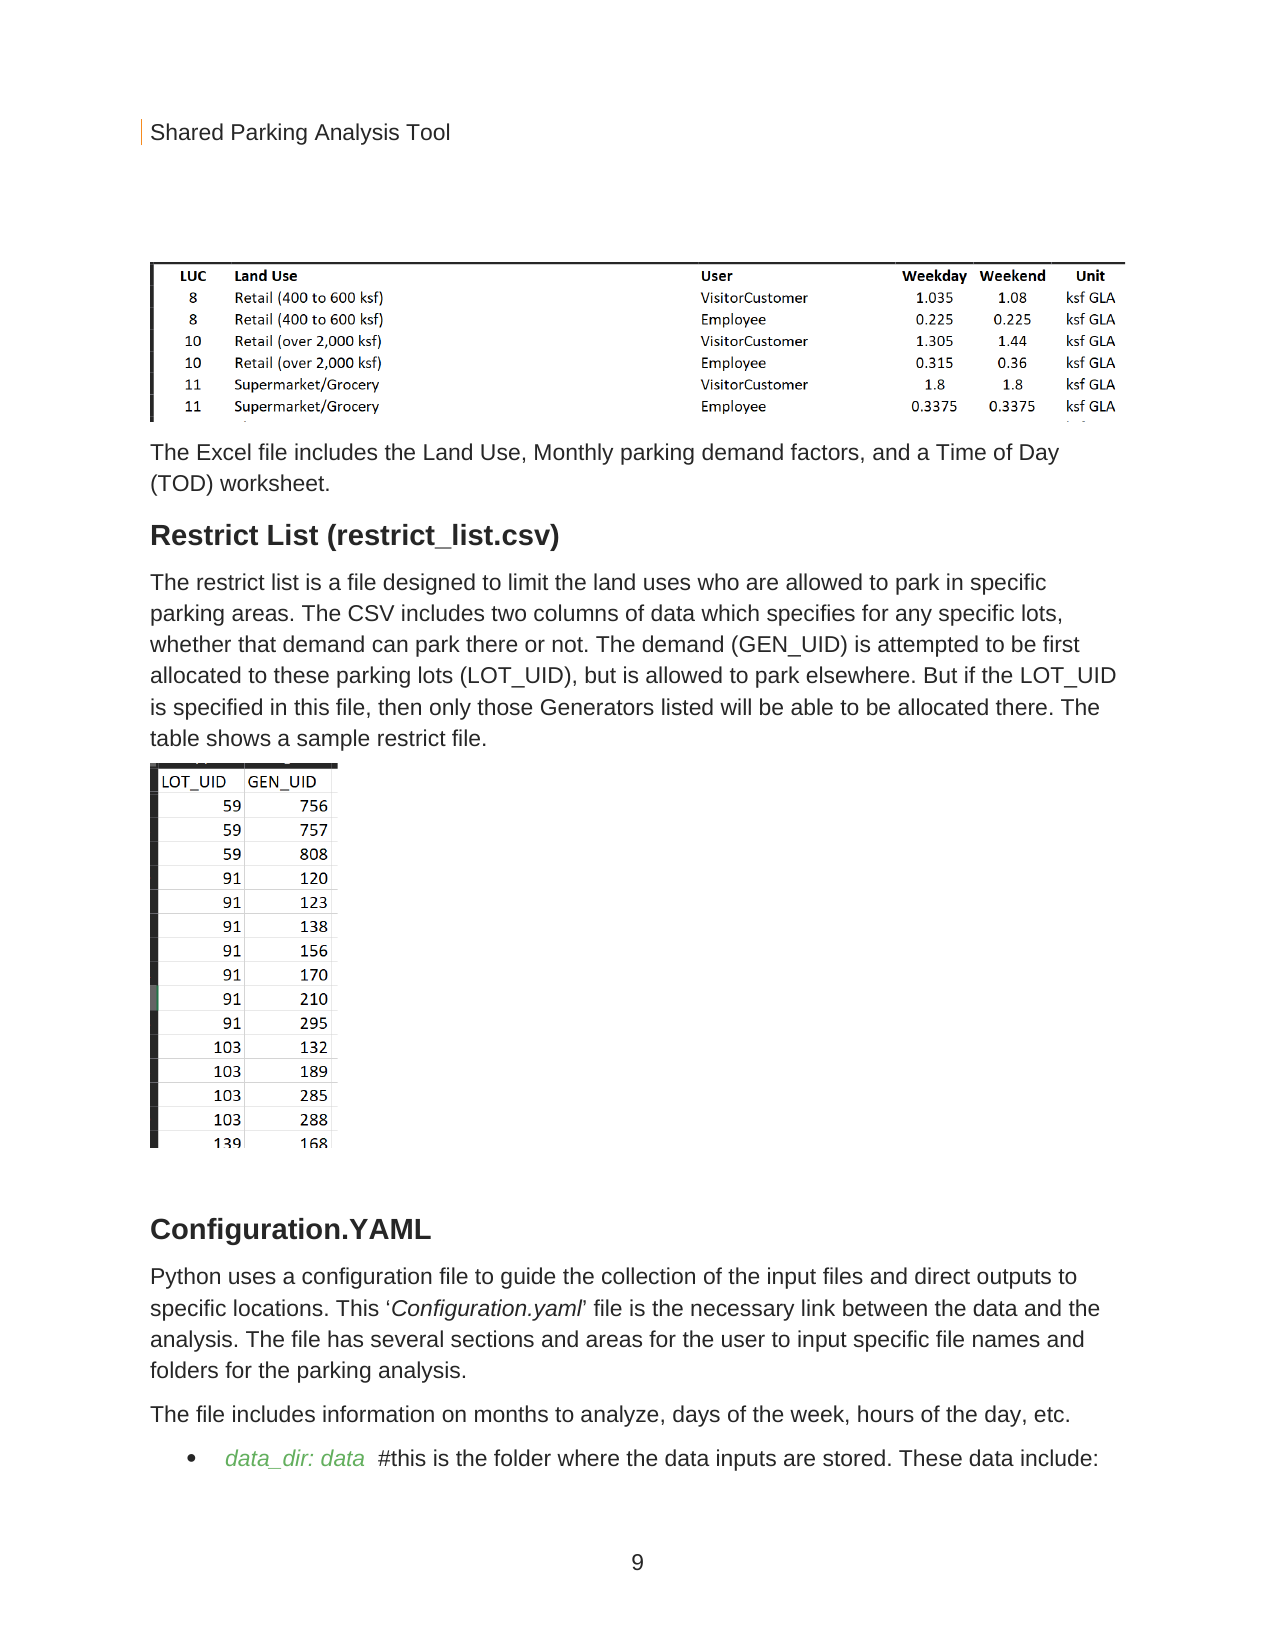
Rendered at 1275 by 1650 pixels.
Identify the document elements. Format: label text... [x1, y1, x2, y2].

list data_dir: data #this is the folder where the data inputs are stored. These data include: [187, 1439, 1125, 1471]
subtitle Configuration.YAML [150, 1212, 1125, 1246]
text The Excel file includes the Land Use, Monthly parking demand factors, and a Time of Day (TOD) worksheet. [150, 434, 1125, 497]
text The file includes information on months to analyze, days of the week, hours of the day, etc. [150, 1396, 1125, 1427]
subtitle Restrict List (restrict_list.csv) [150, 517, 1125, 551]
picture [150, 763, 338, 1148]
text Python uses a configuration file to guide the collection of the input files and direct outputs to specific locations. This ‘Configuration.yaml’ file is the necessary link between the data and the analysis. The file has several sections and areas for the user to input specific file names and folders for the parking analysis. [150, 1258, 1125, 1383]
text The restrict list is a file designed to limit the land uses who are allowed to park in specific parking areas. The CSV includes two columns of data which specifies for any specific lots, whether that demand can park there or not. The demand (GEN_UID) is attempted to be first allocated to these parking lots (LOT_UID), but is allowed to park elsewhere. But if the LOT_UID is specified in this file, then only those Generators listed will be able to be allocated there. The table shows a sample restrict file. [150, 563, 1125, 751]
picture [150, 262, 1125, 422]
